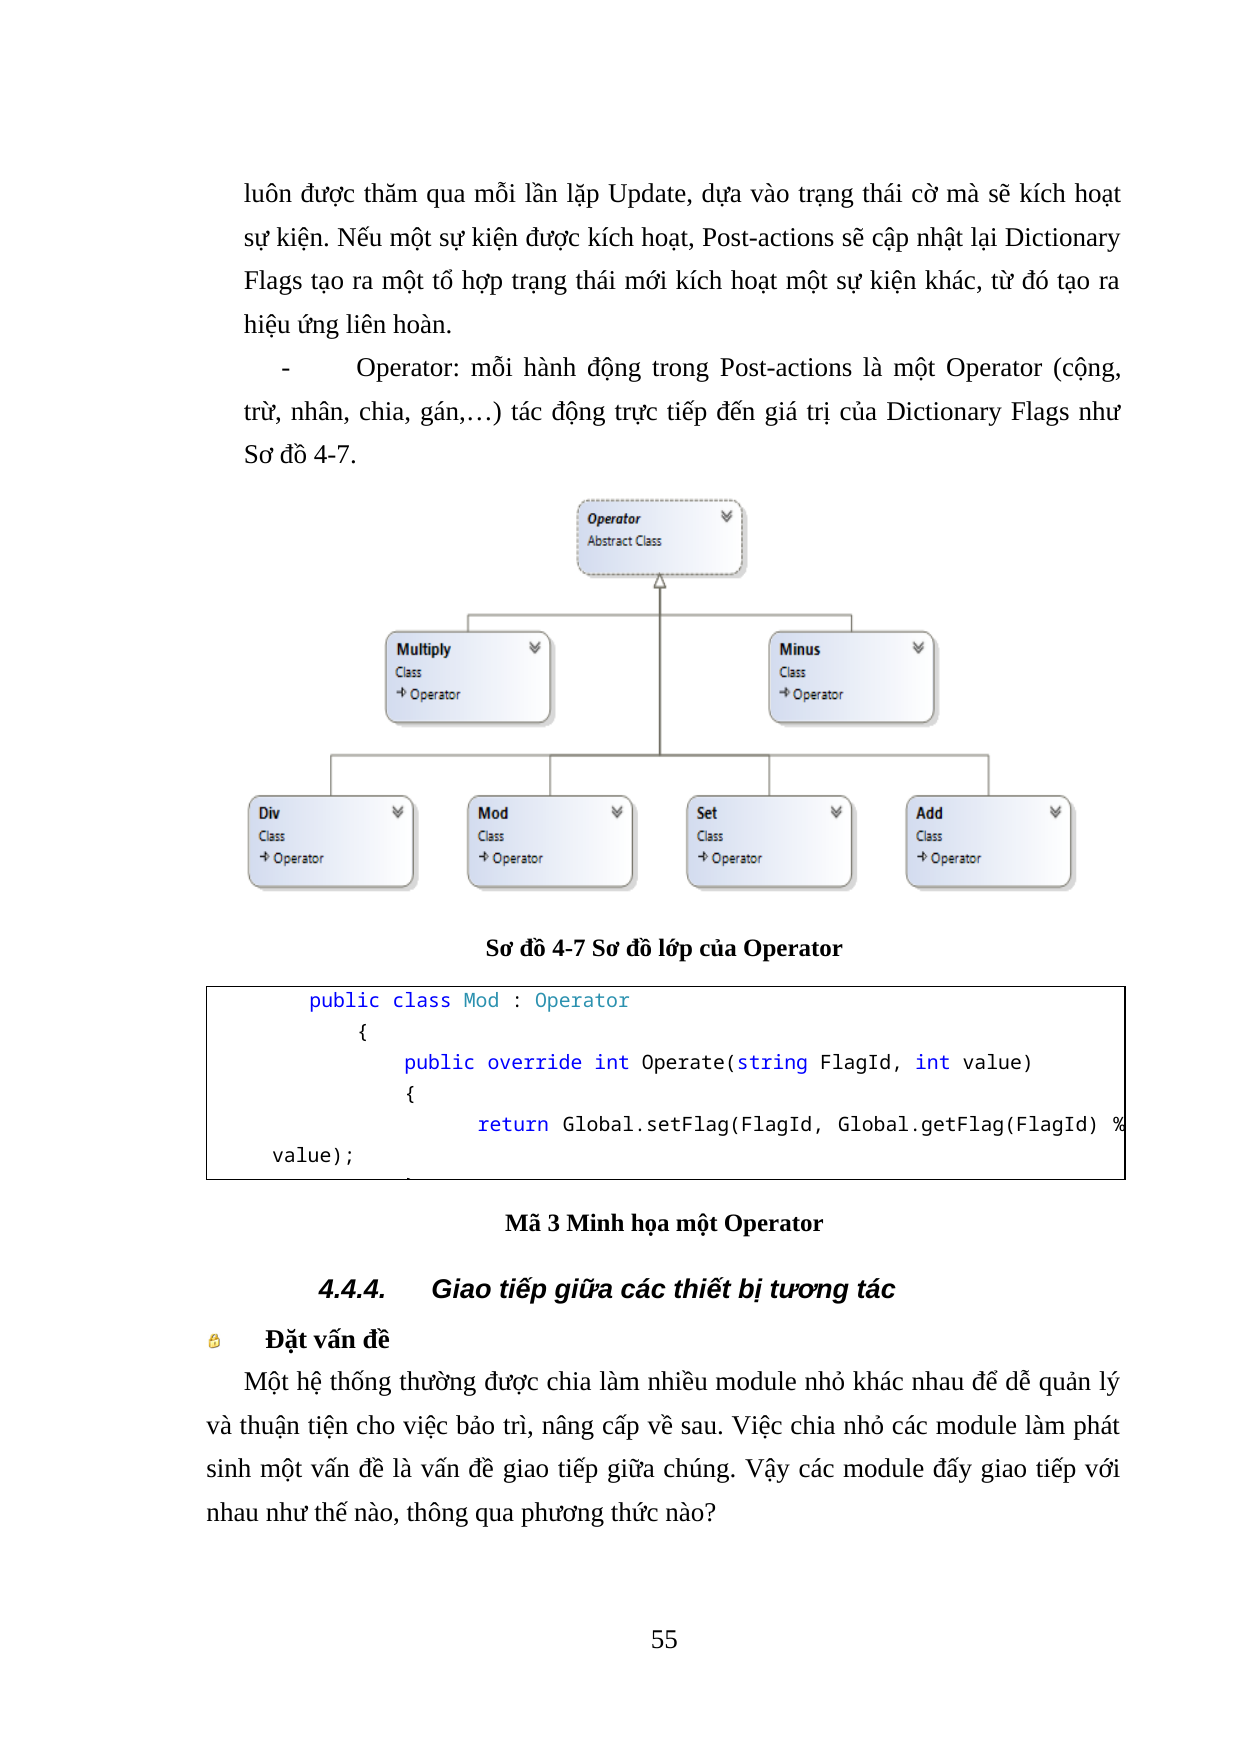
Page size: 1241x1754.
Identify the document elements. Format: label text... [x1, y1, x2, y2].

text Đặt vấn đề [206, 1323, 1122, 1354]
picture [207, 1332, 221, 1349]
text Mã 3 Minh họa một Operator [206, 1208, 1122, 1237]
subtitle Giao tiếp giữa các thiết bị tương tác [281, 1273, 1122, 1304]
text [244, 177, 1122, 339]
text Một hệ thống thường được chia làm nhiều module nhỏ khác nhau để dễ quản lý và thuận tiện cho việc bảo trì, nâng cấp về sau. Việc chia nhỏ các module làm phát sinh một vấn đề là vấn đề giao tiếp giữa chúng. Vậy các module đấy giao tiếp với nhau như thế nào, thông qua phương thức nào? [206, 1365, 1122, 1527]
picture [233, 482, 1096, 915]
